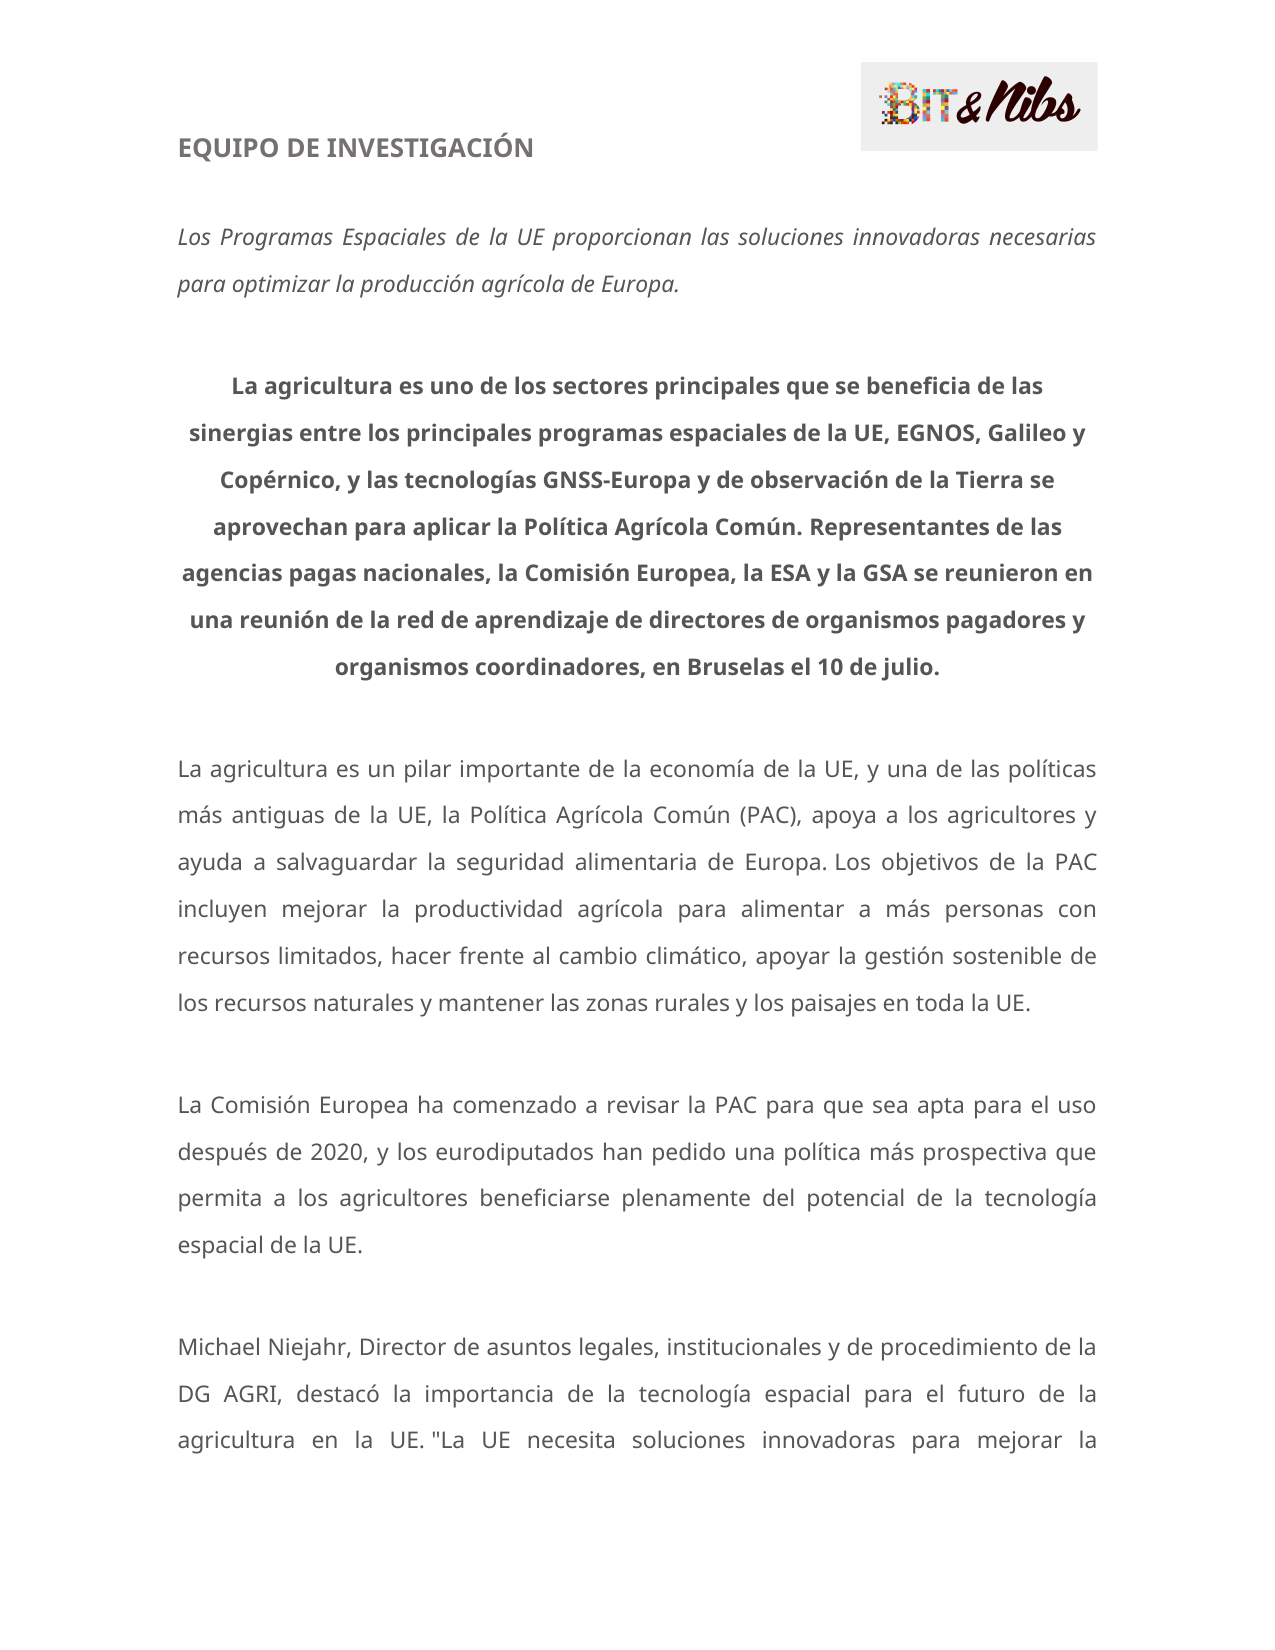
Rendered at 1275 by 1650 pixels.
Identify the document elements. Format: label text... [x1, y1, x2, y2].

picture [860, 62, 1098, 151]
text La agricultura es un pilar importante de la economía de la UE, y una de las políticas más antiguas de la UE, la Política Agrícola Común (PAC), apoya a los agricultores y ayuda a salvaguardar la seguridad alimentaria de Europa. Los objetivos de la PAC incluyen mejorar la productividad agrícola para alimentar a más personas con recursos limitados, hacer frente al cambio climático, apoyar la gestión sostenible de los recursos naturales y mantener las zonas rurales y los paisajes en toda la UE. [177, 753, 1098, 1018]
text La agricultura es uno de los sectores principales que se beneficia de las sinergias entre los principales programas espaciales de la UE, EGNOS, Galileo y Copérnico, y las tecnologías GNSS-Europa y de observación de la Tierra se aprovechan para aplicar la Política Agrícola Común. Representantes de las agencias pagas nacionales, la Comisión Europea, la ESA y la GSA se reunieron en una reunión de la red de aprendizaje de directores de organismos pagadores y organismos coordinadores, en Bruselas el 10 de julio. [177, 370, 1098, 682]
text La Comisión Europea ha comenzado a revisar la PAC para que sea apta para el uso después de 2020, y los eurodiputados han pedido una política más prospectiva que permita a los agricultores beneficiarse plenamente del potencial de la tecnología espacial de la UE. [177, 1088, 1098, 1260]
text Los Programas Espaciales de la UE proporcionan las soluciones innovadoras necesarias para optimizar la producción agrícola de Europa. [177, 221, 1098, 299]
